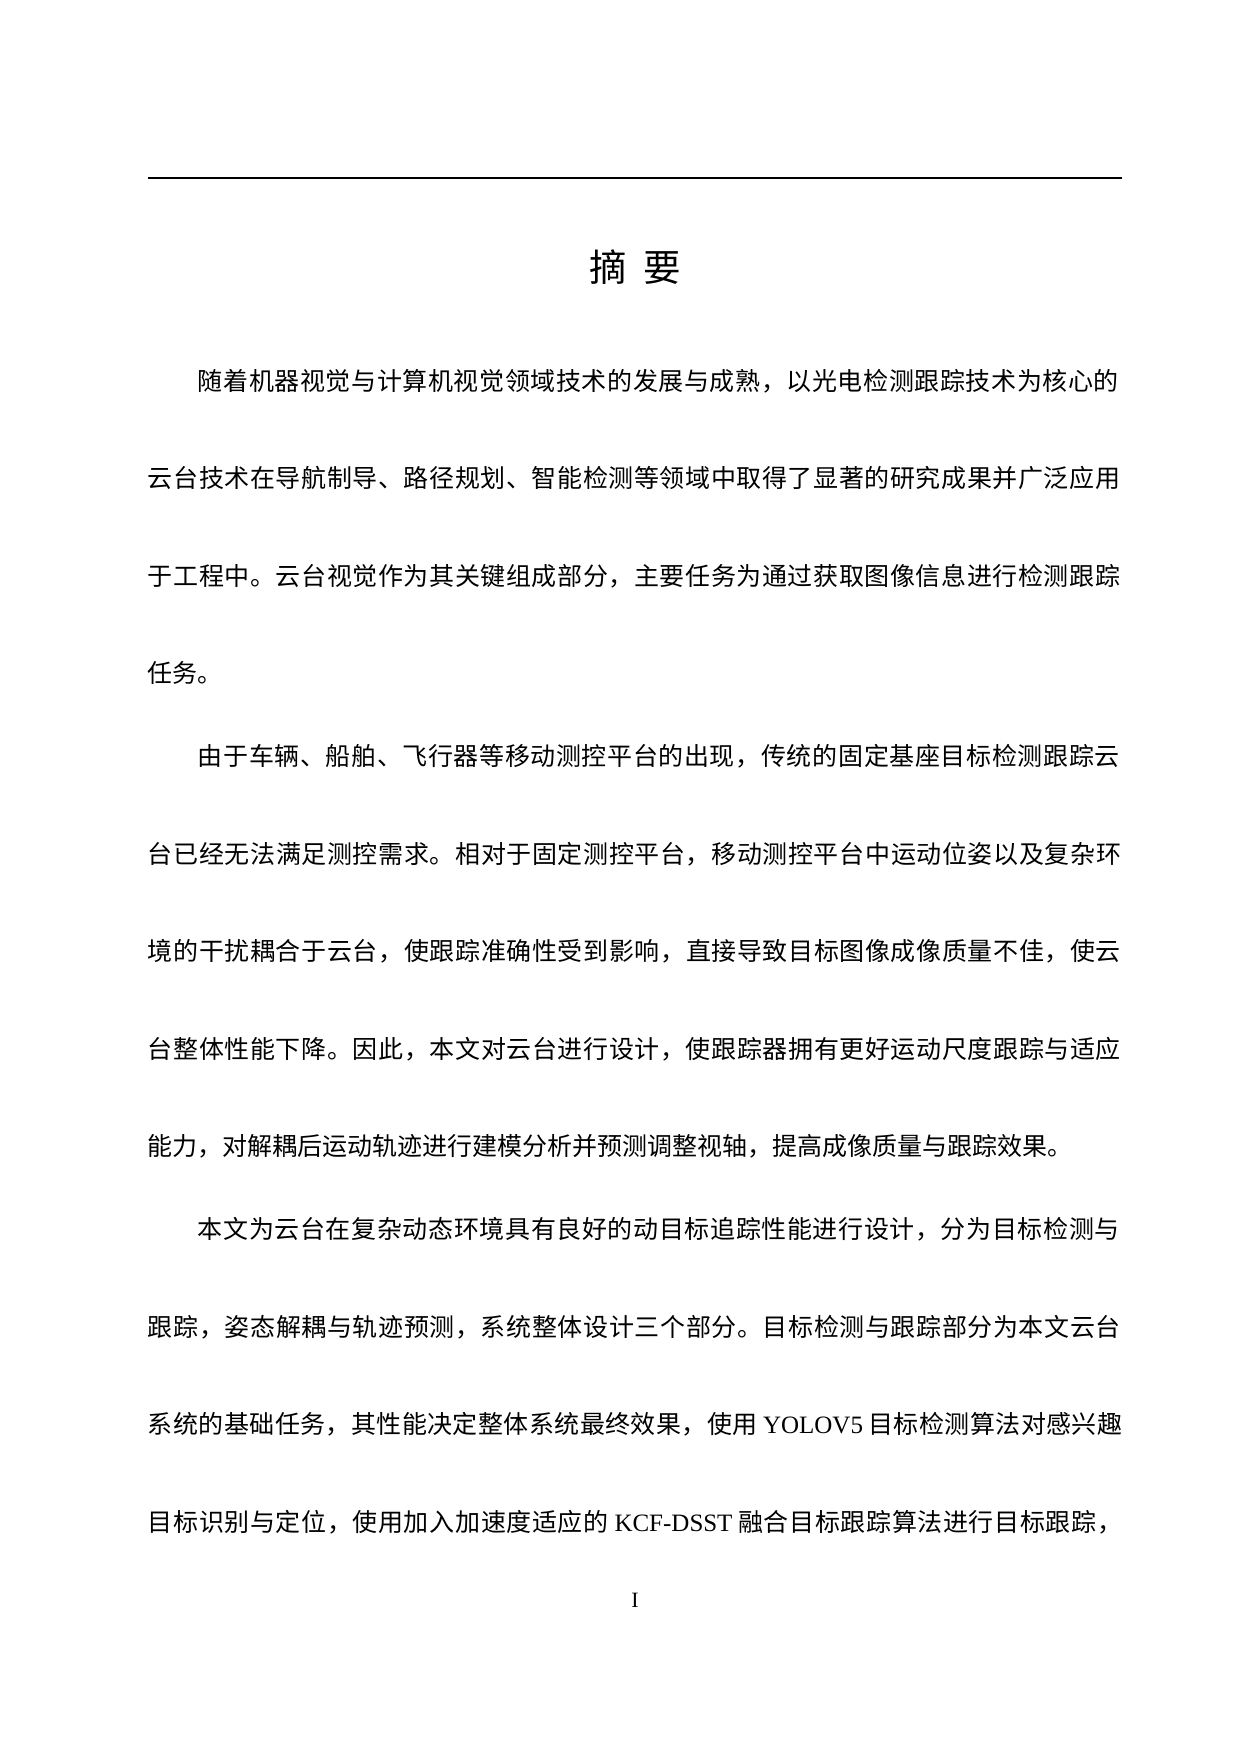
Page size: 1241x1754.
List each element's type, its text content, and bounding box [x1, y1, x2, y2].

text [148, 1195, 1122, 1553]
text 由于车辆、船舶、飞行器等移动测控平台的出现，传统的固定基座目标检测跟踪云台已经无法满足测控需求。相对于固定测控平台，移动测控平台中运动位姿以及复杂环境的干扰耦合于云台，使跟踪准确性受到影响，直接导致目标图像成像质量不佳，使云台整体性能下降。因此，本文对云台进行设计，使跟踪器拥有更好运动尺度跟踪与适应能力，对解耦后运动轨迹进行建模分析并预测调整视轴，提高成像质量与跟踪效果。 [148, 722, 1122, 1177]
text 摘 要 [148, 233, 1122, 298]
text 随着机器视觉与计算机视觉领域技术的发展与成熟，以光电检测跟踪技术为核心的云台技术在导航制导、路径规划、智能检测等领域中取得了显著的研究成果并广泛应用于工程中。云台视觉作为其关键组成部分，主要任务为通过获取图像信息进行检测跟踪任务。 [148, 347, 1122, 704]
